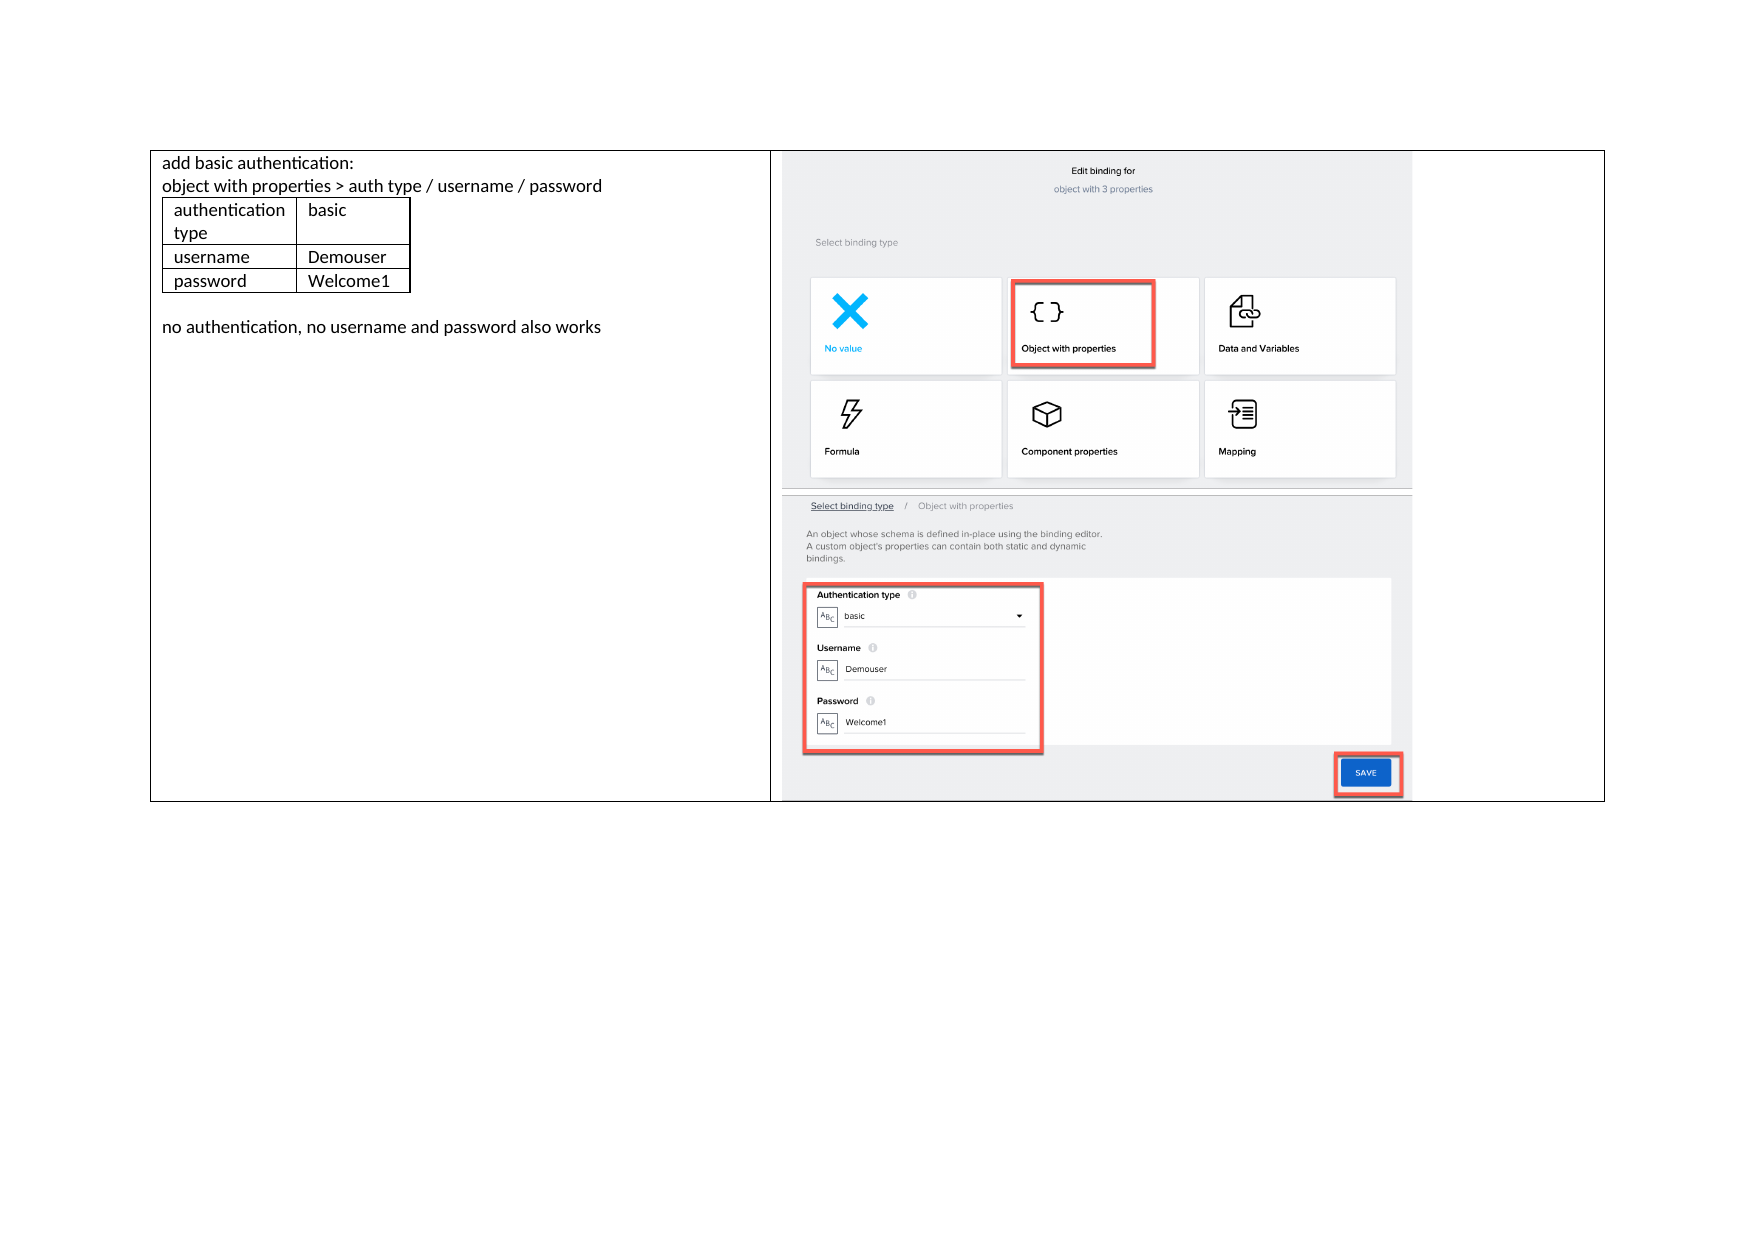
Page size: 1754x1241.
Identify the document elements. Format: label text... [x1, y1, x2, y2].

table_cell add basic authentication: object with properties > auth type / username / password no authentication, no username and password also works [151, 151, 770, 801]
table_cell [771, 151, 782, 801]
table_cell [1413, 151, 1604, 801]
picture [782, 151, 1413, 802]
